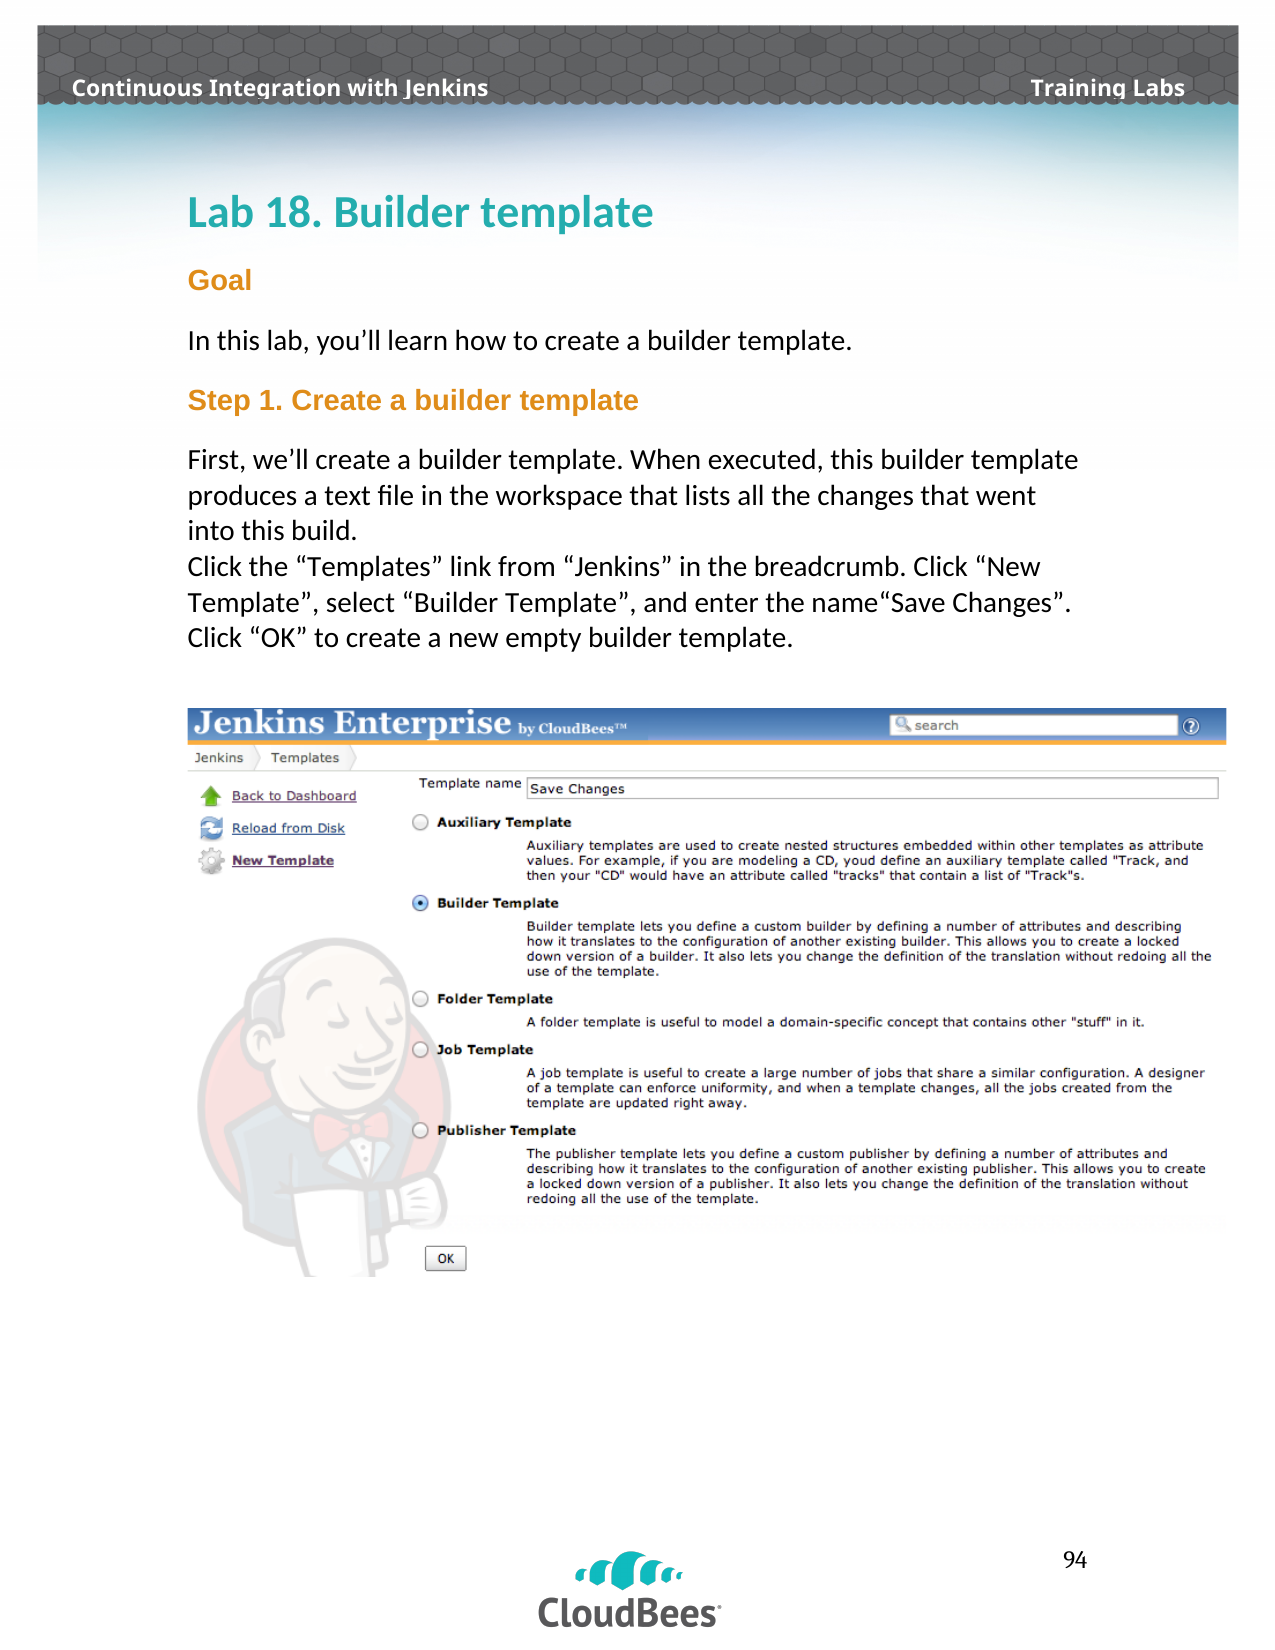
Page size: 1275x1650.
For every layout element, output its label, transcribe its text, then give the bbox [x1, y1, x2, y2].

picture [0, 0, 1275, 470]
subtitle Goal [187, 263, 1087, 297]
subtitle Step 1. Create a builder template [187, 383, 1087, 416]
text In this lab, you’ll learn how to create a builder template. [187, 322, 1087, 358]
text Click the “Templates” link from “Jenkins” in the breadcrumb. Click “New Template”, select “Builder Template”, and enter the name“Save Changes”. Click “OK” to create a new empty builder template. [187, 548, 1087, 655]
subtitle Lab 18. Builder template [187, 182, 1087, 238]
text First, we’ll create a builder template. When executed, this builder template produces a text file in the workspace that lists all the changes that went into this build. [187, 441, 1087, 548]
picture [187, 708, 1227, 1277]
picture [525, 1538, 729, 1650]
